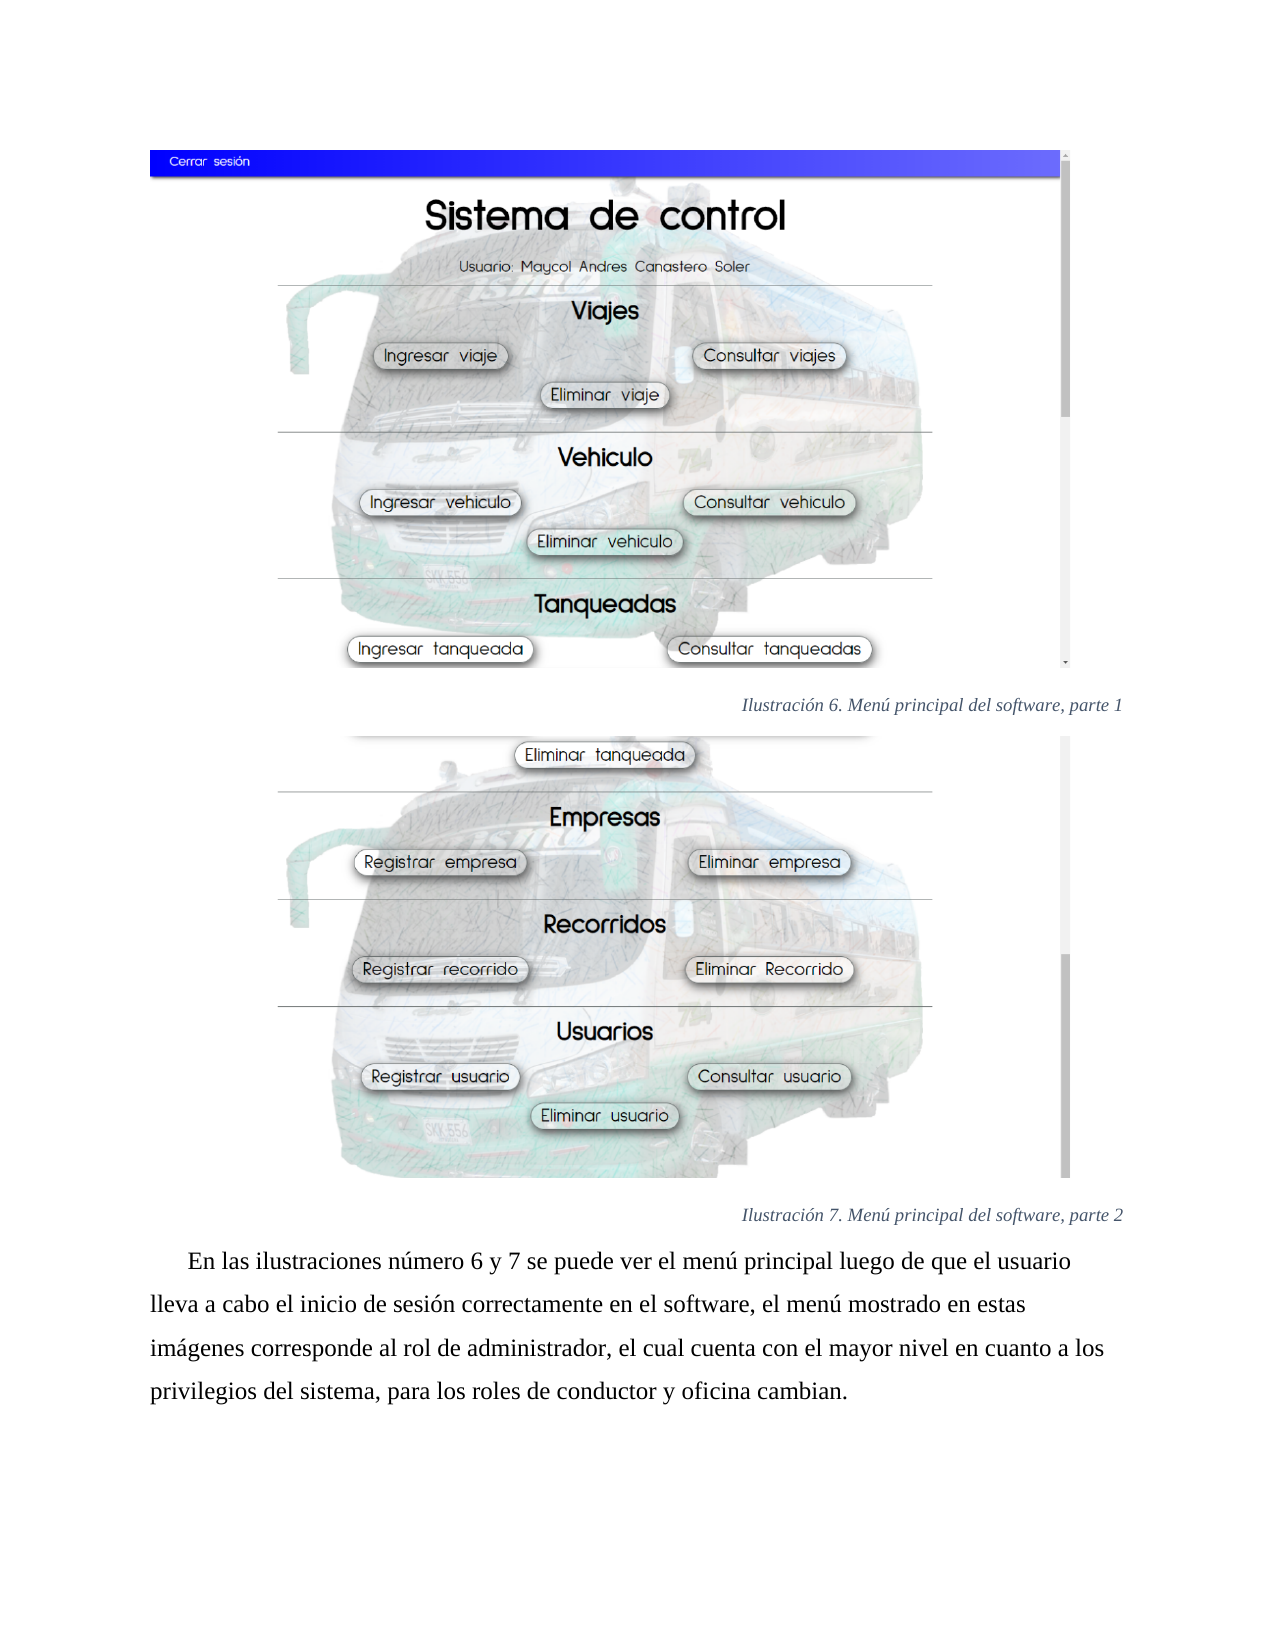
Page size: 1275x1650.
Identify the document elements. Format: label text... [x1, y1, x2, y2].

text En las ilustraciones número 6 y 7 se puede ver el menú principal luego de que el usuario lleva a cabo el inicio de sesión correctamente en el software, el menú mostrado en estas imágenes corresponde al rol de administrador, el cual cuenta con el mayor nivel en cuanto a los privilegios del sistema, para los roles de conductor y oficina cambian. [150, 1246, 1125, 1404]
text Ilustración 7. Menú principal del software, parte 2 [150, 1204, 1125, 1226]
text Ilustración 6. Menú principal del software, parte 1 [150, 694, 1125, 716]
picture [150, 150, 1071, 668]
picture [150, 736, 1071, 1178]
